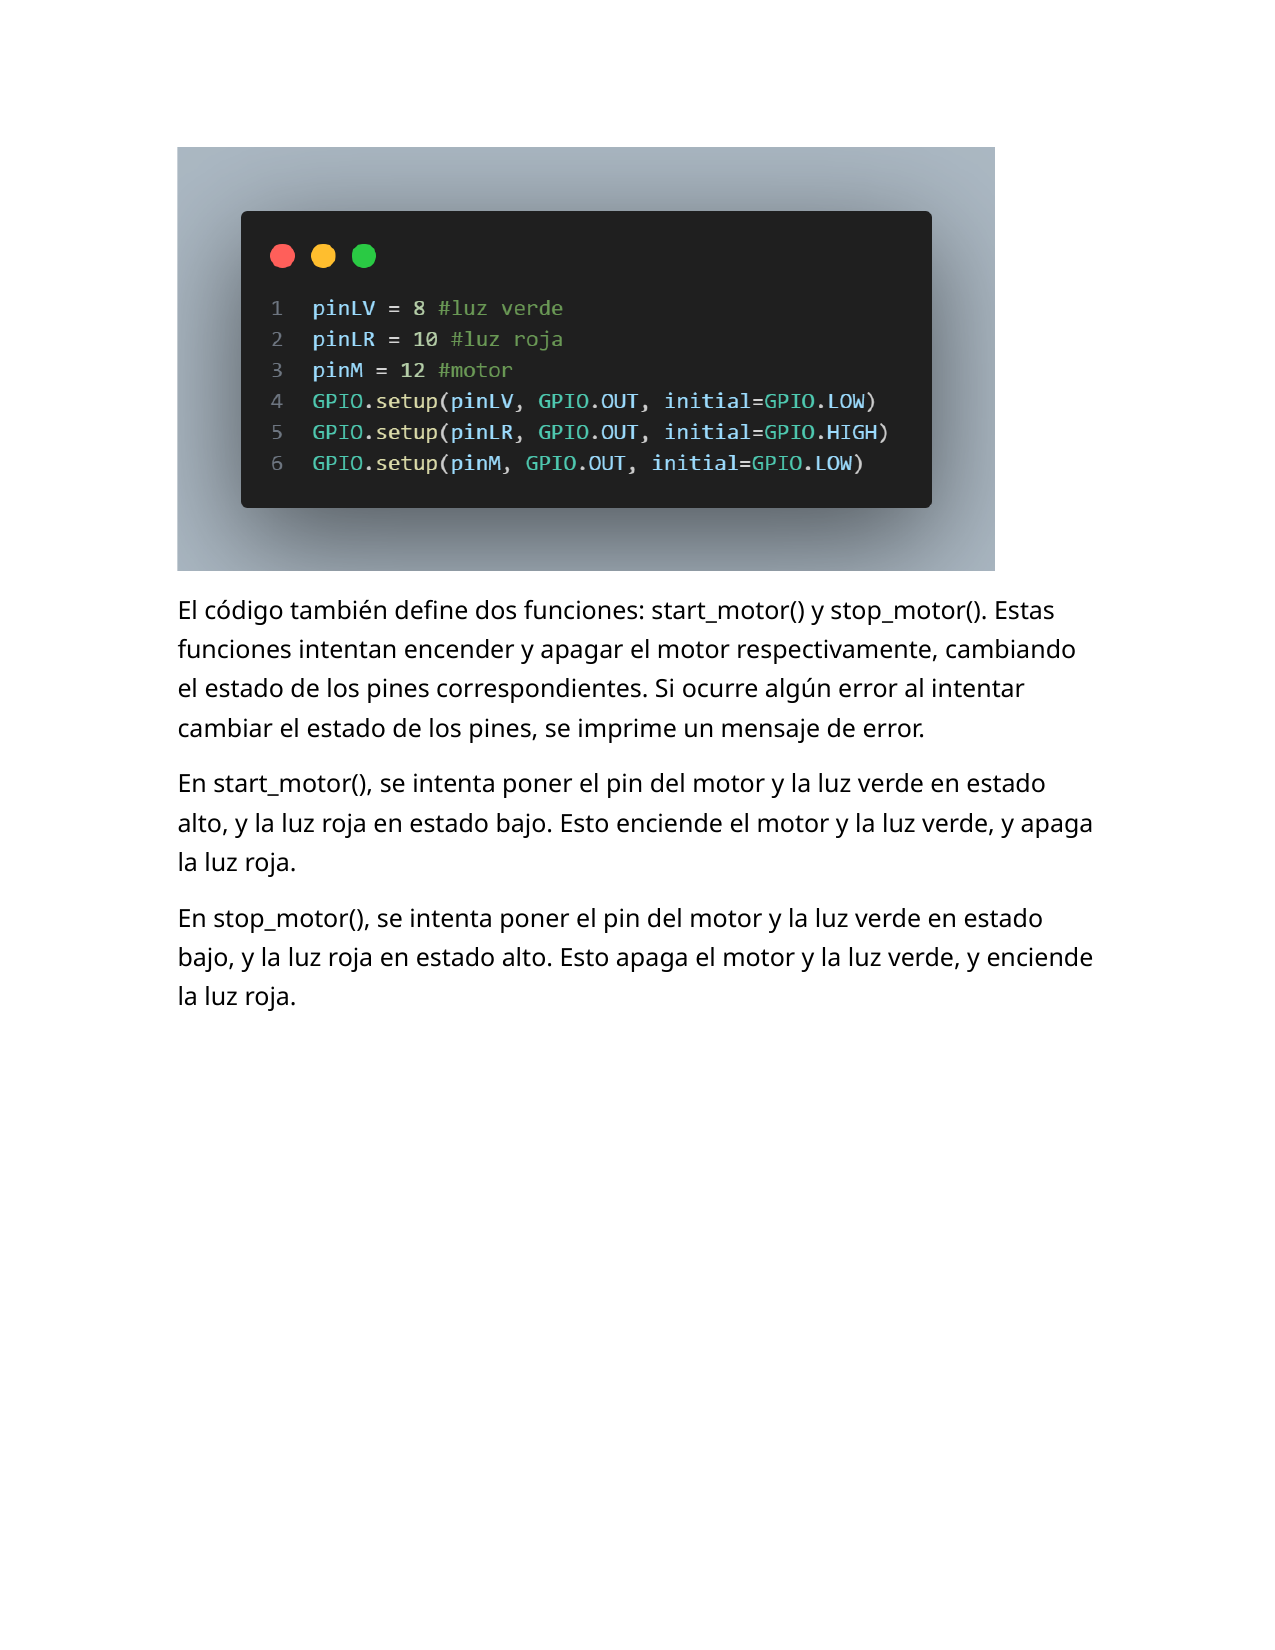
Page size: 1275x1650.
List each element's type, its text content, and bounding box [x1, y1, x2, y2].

picture [177, 147, 995, 571]
text El código también define dos funciones: start_motor() y stop_motor(). Estas funciones intentan encender y apagar el motor respectivamente, cambiando el estado de los pines correspondientes. Si ocurre algún error al intentar cambiar el estado de los pines, se imprime un mensaje de error. [177, 593, 1098, 744]
text En start_motor(), se intenta poner el pin del motor y la luz verde en estado alto, y la luz roja en estado bajo. Esto enciende el motor y la luz verde, y apaga la luz roja. [177, 766, 1098, 878]
text En stop_motor(), se intenta poner el pin del motor y la luz verde en estado bajo, y la luz roja en estado alto. Esto apaga el motor y la luz verde, y enciende la luz roja. [177, 900, 1098, 1013]
